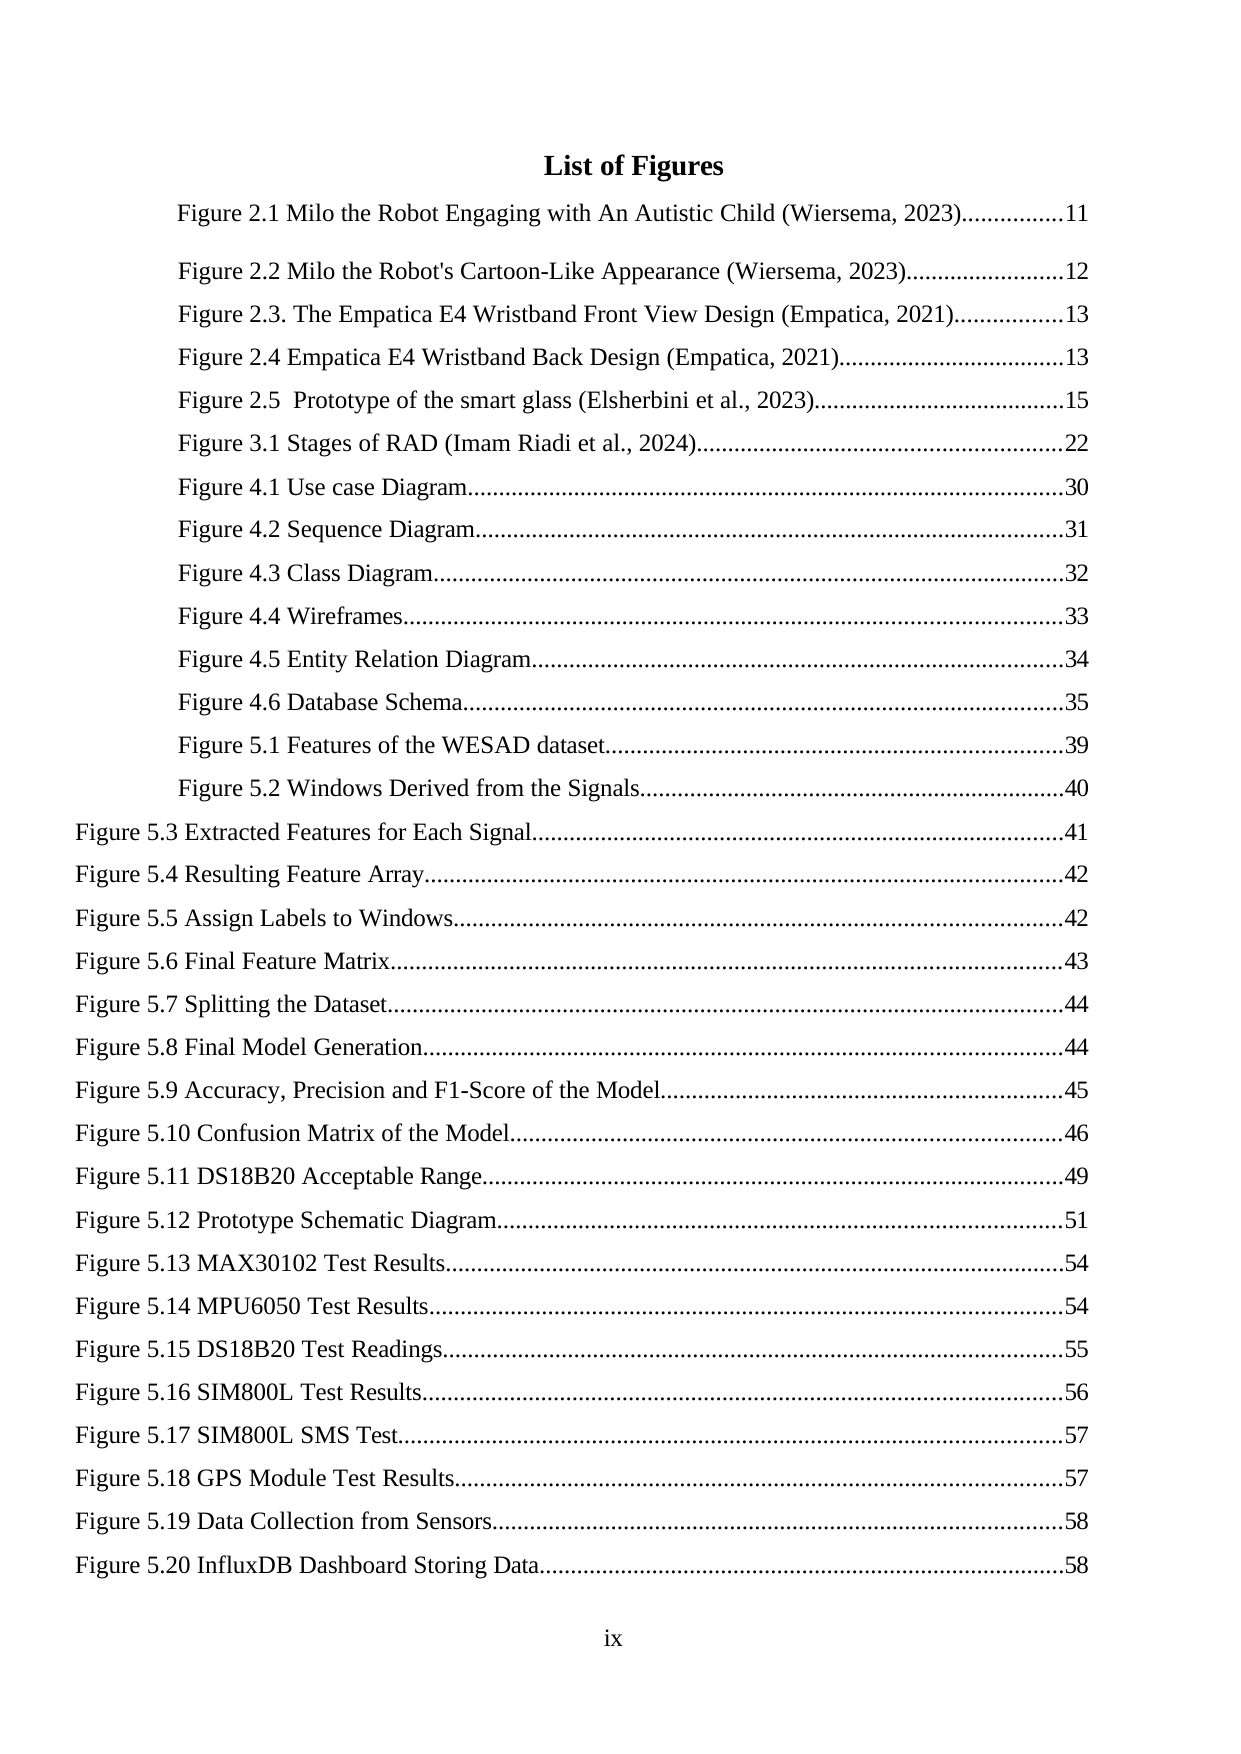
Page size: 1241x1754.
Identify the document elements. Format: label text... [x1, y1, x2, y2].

text Figure 5.13 MAX30102 Test Results 54 [75, 1248, 1107, 1276]
text Figure 5.4 Resulting Feature Array 42 [75, 859, 1107, 888]
text Figure 5.14 MPU6050 Test Results 54 [75, 1291, 1107, 1320]
text Figure 5.5 Assign Labels to Windows 42 [75, 903, 1107, 931]
text Figure 4.3 Class Diagram 32 [175, 558, 1092, 587]
text Figure 5.12 Prototype Schematic Diagram 51 [75, 1205, 1107, 1233]
text Figure 4.1 Use case Diagram 30 [175, 472, 1092, 500]
text Figure 2.2 Milo the Robot's Cartoon-Like Appearance (Wiersema, 2023) 12 [175, 256, 1092, 284]
text Figure 5.17 SIM800L SMS Test 57 [75, 1420, 1107, 1449]
text Figure 5.8 Final Model Generation 44 [75, 1032, 1107, 1061]
text Figure 3.1 Stages of RAD (Imam Riadi et al., 2024) 22 [175, 428, 1092, 457]
text Figure 4.5 Entity Relation Diagram 34 [175, 644, 1092, 673]
text Figure 5.1 Features of the WESAD dataset 39 [175, 730, 1092, 759]
text Figure 5.11 DS18B20 Acceptable Range 49 [75, 1161, 1107, 1190]
text Figure 5.7 Splitting the Dataset 44 [75, 989, 1107, 1018]
text Figure 5.3 Extracted Features for Each Signal 41 [75, 817, 1107, 845]
text Figure 2.5 Prototype of the smart glass (Elsherbini et al., 2023) 15 [175, 385, 1092, 414]
text Figure 2.1 Milo the Robot Engaging with An Autistic Child (Wiersema, 2023) 11 [175, 198, 1091, 227]
text Figure 4.2 Sequence Diagram 31 [175, 514, 1092, 543]
text Figure 5.15 DS18B20 Test Readings 55 [75, 1334, 1107, 1363]
text Figure 5.10 Confusion Matrix of the Model 46 [75, 1118, 1107, 1147]
text Figure 5.6 Final Feature Matrix 43 [75, 946, 1107, 975]
text Figure 5.16 SIM800L Test Results 56 [75, 1377, 1107, 1406]
subtitle List of Figures [175, 148, 1093, 182]
text Figure 2.4 Empatica E4 Wristband Back Design (Empatica, 2021) 13 [175, 342, 1092, 371]
text Figure 5.20 InfluxDB Dashboard Storing Data 58 [75, 1550, 1107, 1578]
text Figure 2.3. The Empatica E4 Wristband Front View Design (Empatica, 2021) 13 [175, 299, 1092, 328]
text Figure 4.4 Wireframes 33 [175, 601, 1092, 629]
text Figure 5.19 Data Collection from Sensors 58 [75, 1506, 1107, 1535]
text Figure 4.6 Database Schema 35 [175, 687, 1092, 716]
text Figure 5.18 GPS Module Test Results 57 [75, 1463, 1107, 1492]
text Figure 5.2 Windows Derived from the Signals 40 [175, 773, 1092, 802]
text Figure 5.9 Accuracy, Precision and F1-Score of the Model 45 [75, 1075, 1107, 1104]
